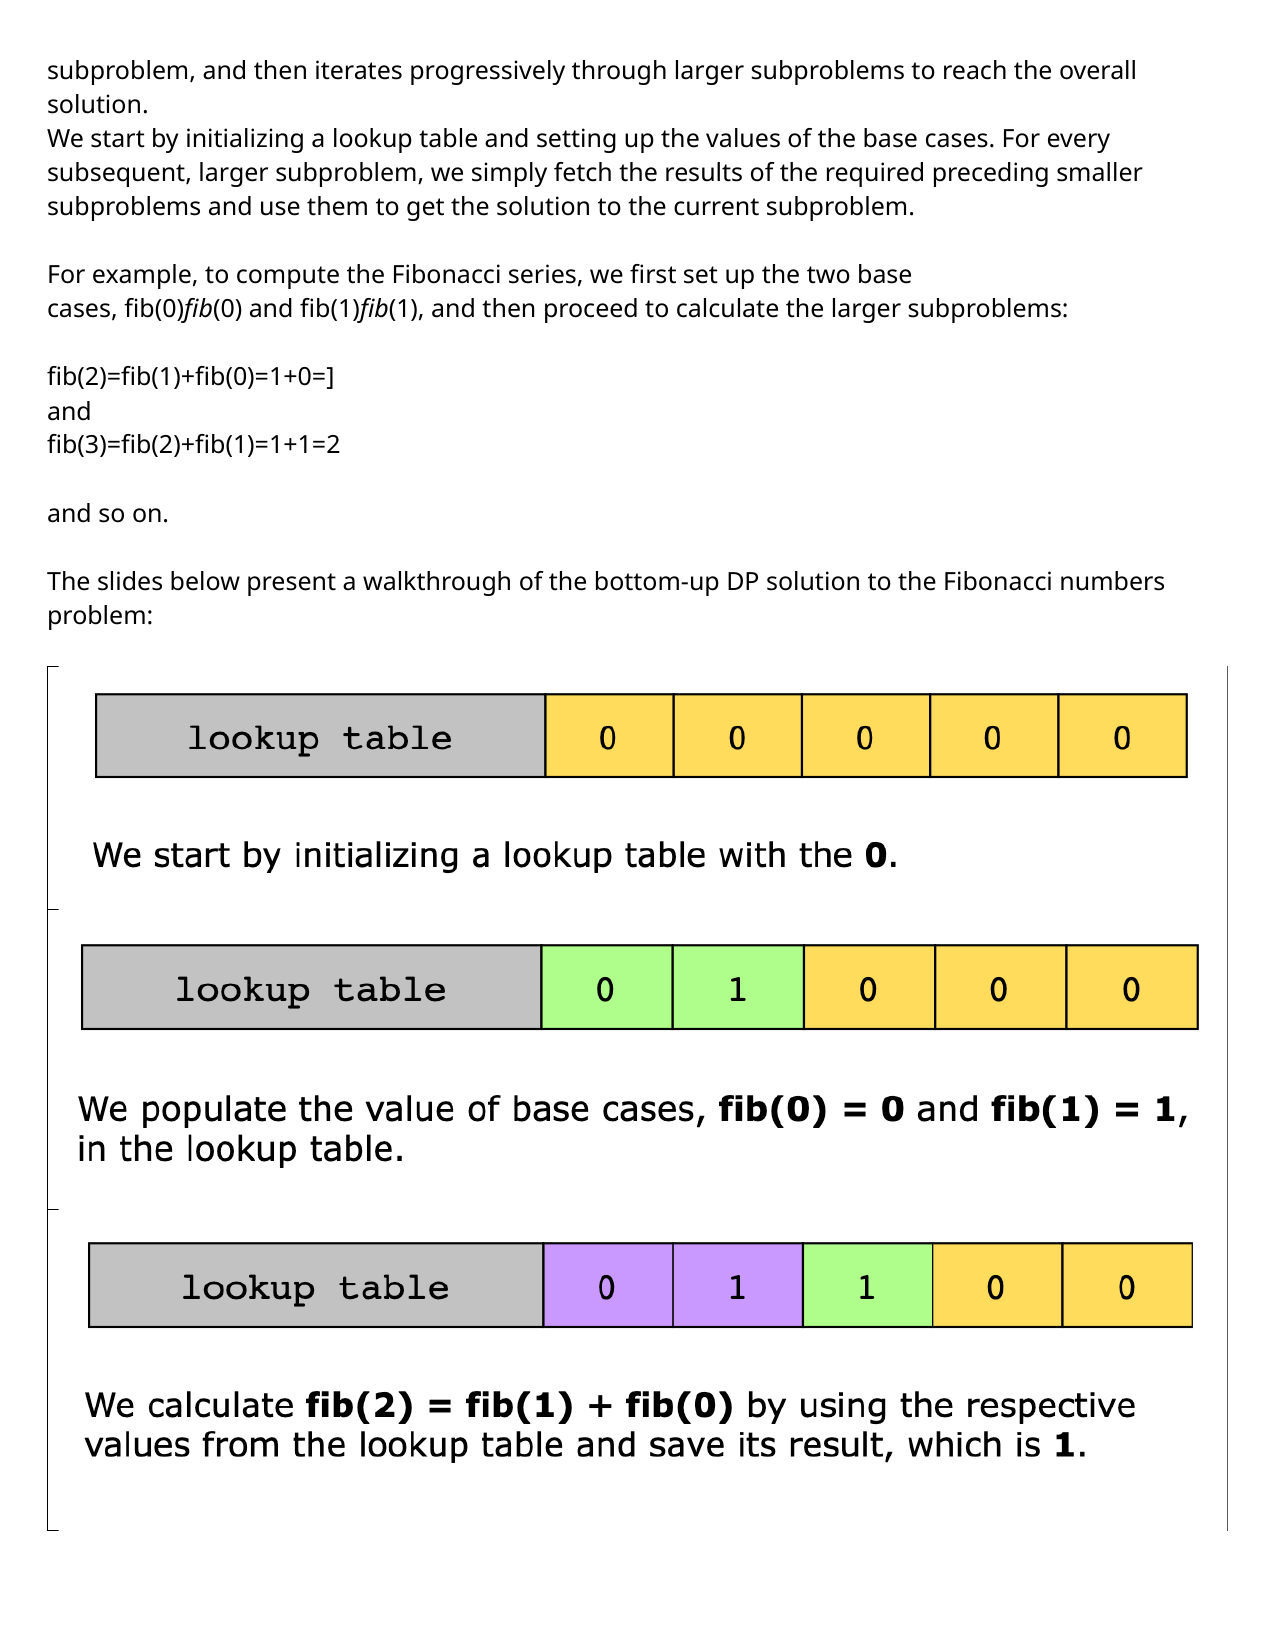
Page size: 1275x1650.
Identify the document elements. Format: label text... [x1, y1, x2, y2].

text The slides below present a walkthrough of the bottom-up DP solution to the Fibonacci numbers problem: [47, 563, 1228, 632]
picture [58, 666, 1228, 1531]
table_cell [48, 910, 58, 1209]
table_header [48, 667, 58, 909]
text fib(3)=fib(2)+fib(1)=1+1=2 [47, 427, 1228, 461]
text and so on. [47, 495, 1228, 529]
text and [47, 393, 1228, 427]
text For example, to compute the Fibonacci series, we first set up the two base cases, fib(0)fib(0) and fib(1)fib(1), and then proceed to calculate the larger subproblems: [47, 257, 1228, 325]
text fib(2)=fib(1)+fib(0)=1+0=] [47, 359, 1228, 393]
table_cell [48, 1210, 58, 1530]
text We start by initializing a lookup table and setting up the values of the base cases. For every subsequent, larger subproblem, we simply fetch the results of the required preceding smaller subproblems and use them to get the solution to the current subproblem. [47, 121, 1228, 223]
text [47, 52, 1228, 121]
